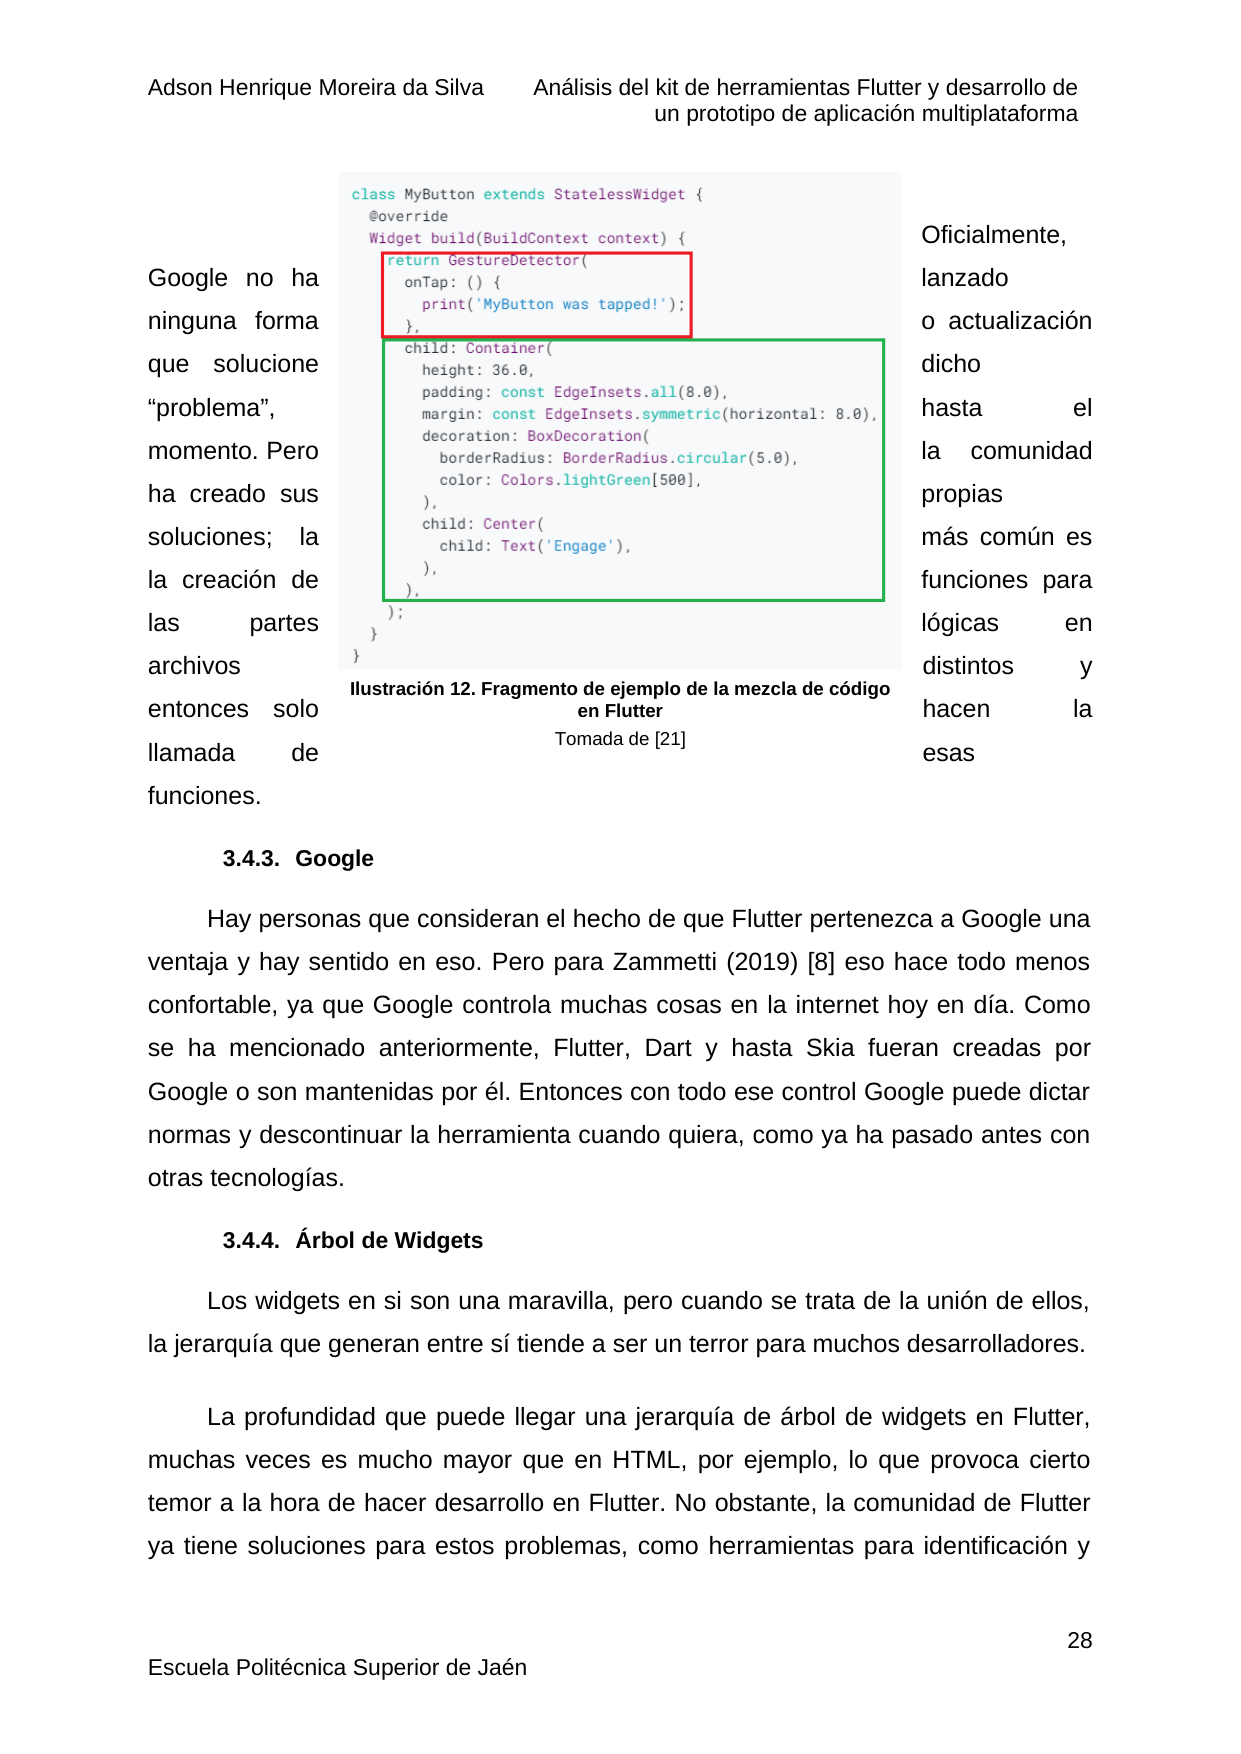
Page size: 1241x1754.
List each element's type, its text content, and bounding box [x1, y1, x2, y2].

text Los widgets en si son una maravilla, pero cuando se trata de la unión de ellos, la jerarquía que generan entre sí tiende a ser un terror para muchos desarrolladores. [148, 1286, 1092, 1358]
subtitle Árbol de Widgets [223, 1227, 1092, 1253]
picture [337, 172, 903, 669]
subtitle Google [223, 844, 1092, 871]
text Hay personas que consideran el hecho de que Flutter pertenezca a Google una ventaja y hay sentido en eso. Pero para Zammetti (2019) [8] eso hace todo menos confortable, ya que Google controla muchas cosas en la internet hoy en día. Como se ha mencionado anteriormente, Flutter, Dart y hasta Skia fueran creadas por Google o son mantenidas por él. Entonces con todo ese control Google puede dictar normas y descontinuar la herramienta cuando quiera, como ya ha pasado antes con otras tecnologías. [148, 904, 1092, 1191]
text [148, 1401, 1092, 1559]
